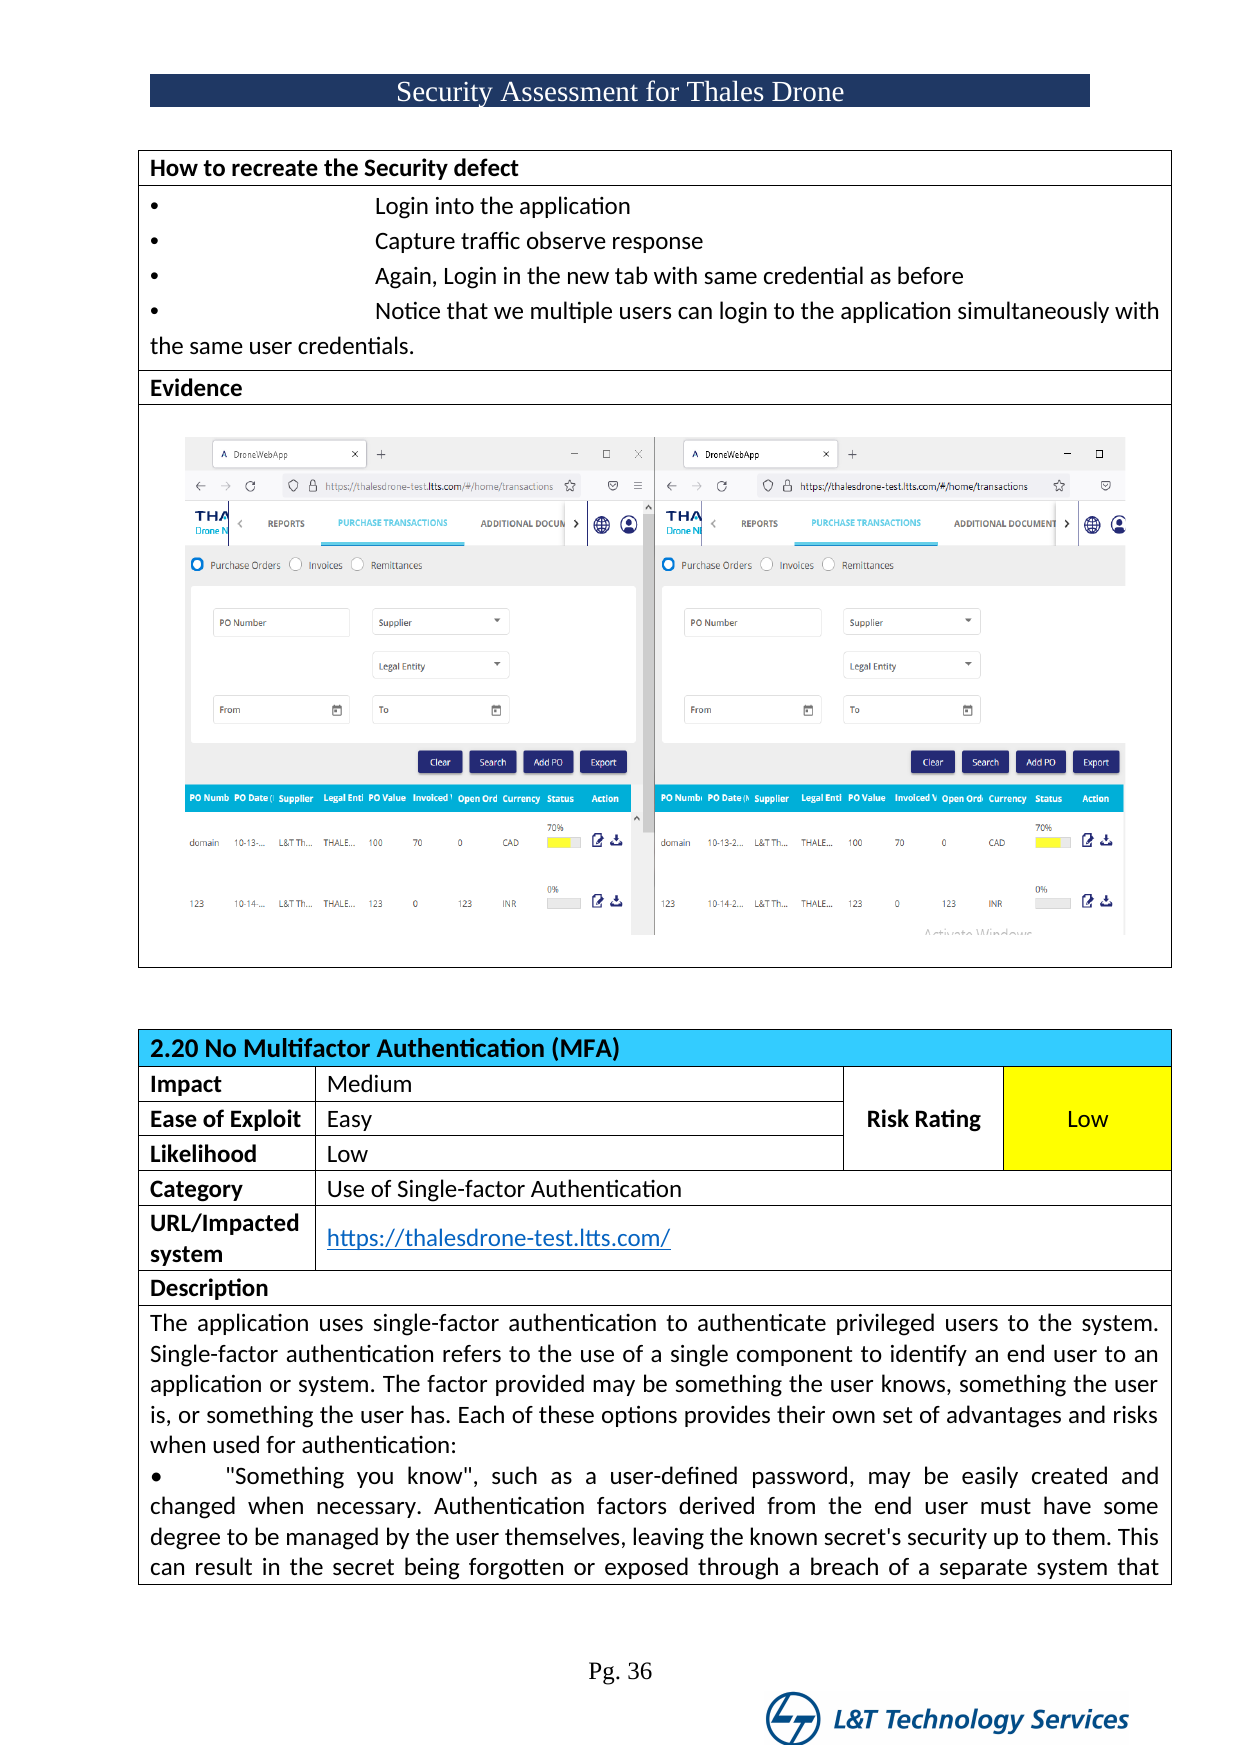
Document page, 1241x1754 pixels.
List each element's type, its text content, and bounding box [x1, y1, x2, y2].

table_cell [139, 1306, 1171, 1583]
picture [285, 797, 293, 803]
table_cell URL/Impacted system [139, 1206, 315, 1270]
table_cell Easy [316, 1102, 843, 1135]
table_cell Low [316, 1136, 843, 1170]
picture [763, 1691, 1129, 1745]
table_cell Login into the application Capture traffic observe response Again, Login in the new tab with same credential as before Notice that we multiple users can login to the application simultaneously with the same user credentials. [139, 186, 1171, 369]
table_cell Use of Single-factor Authentication [316, 1171, 1171, 1205]
table_cell Description [139, 1271, 1171, 1305]
table_cell How to recreate the Security defect [139, 151, 1171, 185]
table_cell Medium [316, 1067, 843, 1101]
table_cell Evidence [139, 371, 1171, 404]
picture [463, 797, 473, 803]
table_cell Impact [139, 1067, 315, 1101]
table_cell Ease of Exploit [139, 1102, 315, 1135]
picture [329, 795, 345, 802]
table_cell https://thalesdrone-test.ltts.com/ [316, 1206, 1171, 1270]
table_cell Likelihood [139, 1136, 315, 1170]
table_cell [139, 405, 1171, 967]
table_cell Risk Rating [844, 1067, 1003, 1170]
table_cell Category [139, 1171, 315, 1205]
picture [185, 437, 1126, 935]
table_header 2.20 No Multifactor Authentication (MFA) [139, 1030, 1171, 1066]
picture [296, 796, 312, 801]
table_cell Low [1004, 1067, 1171, 1170]
